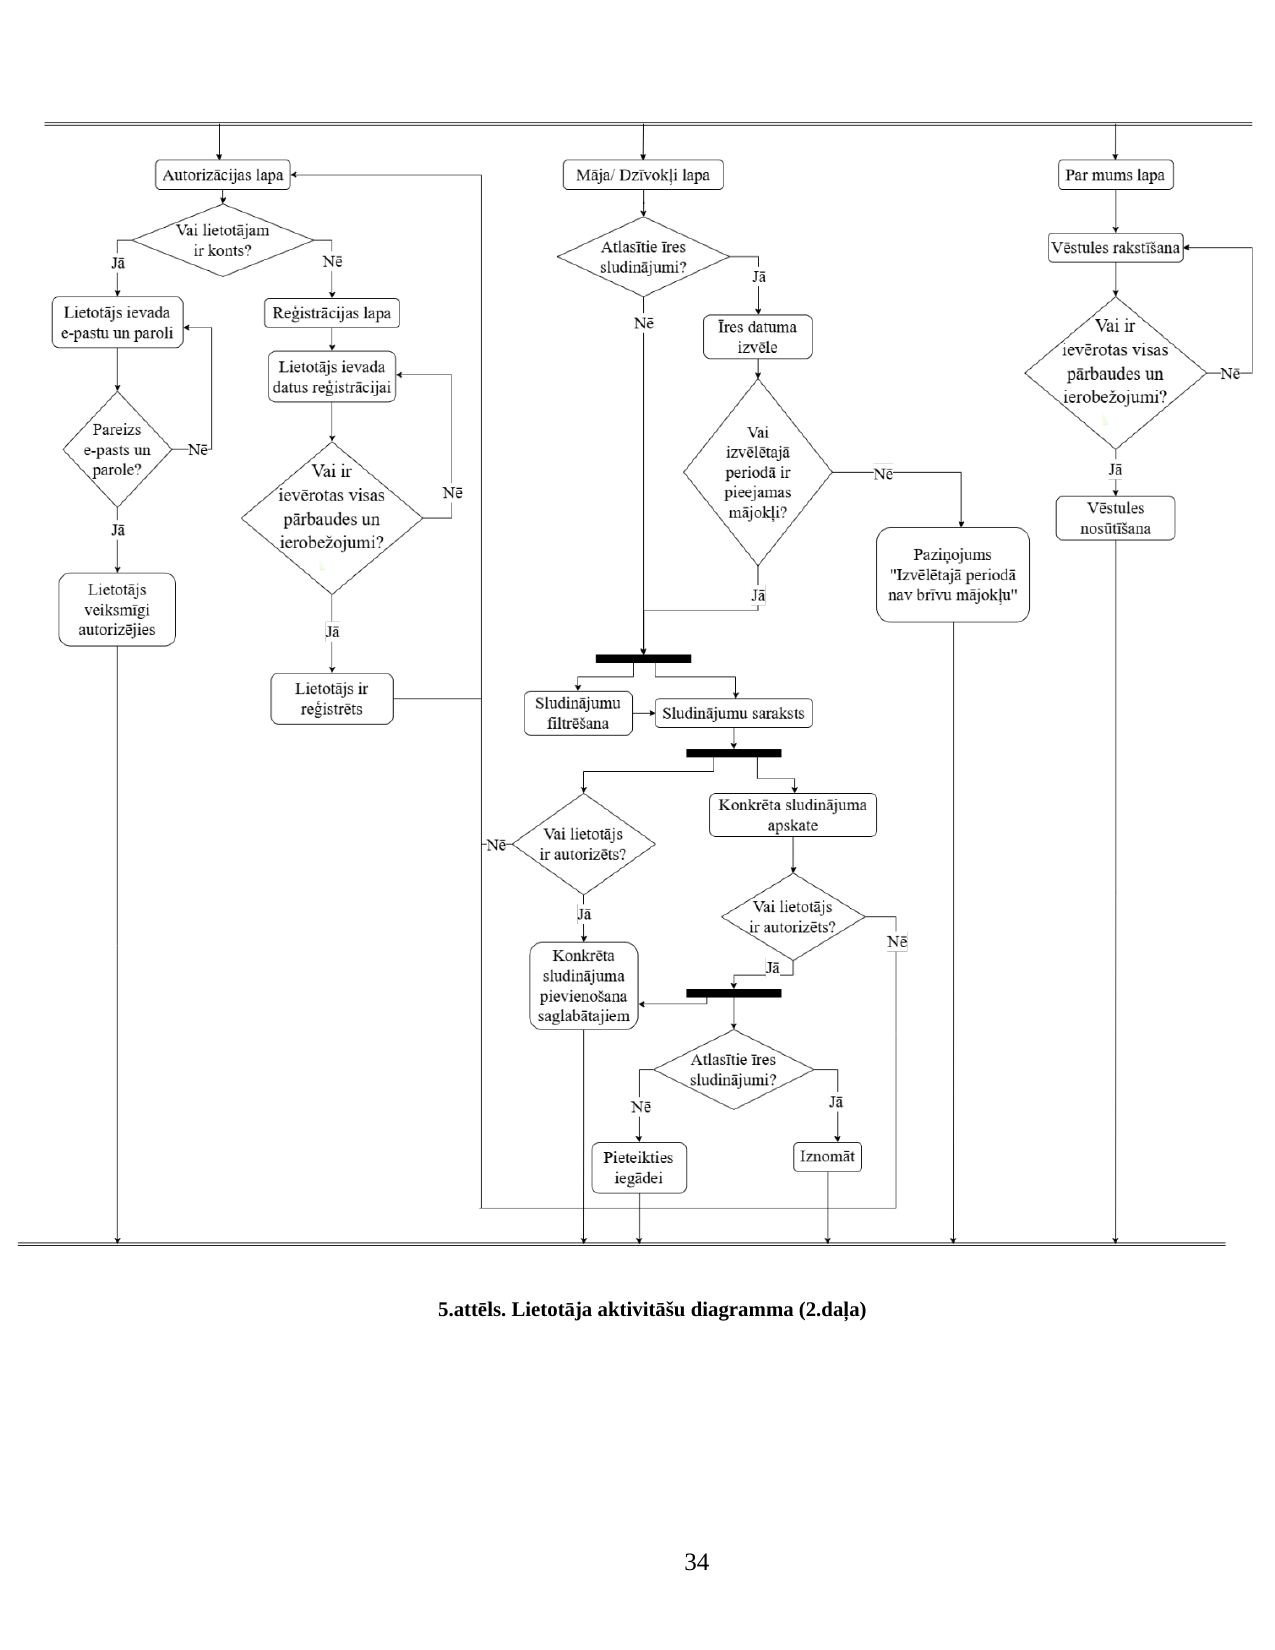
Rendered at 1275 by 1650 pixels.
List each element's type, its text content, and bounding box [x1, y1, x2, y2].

picture [17, 118, 1258, 1250]
text 5.attēls. Lietotāja aktivitāšu diagramma (2.daļa) [148, 1297, 1157, 1321]
